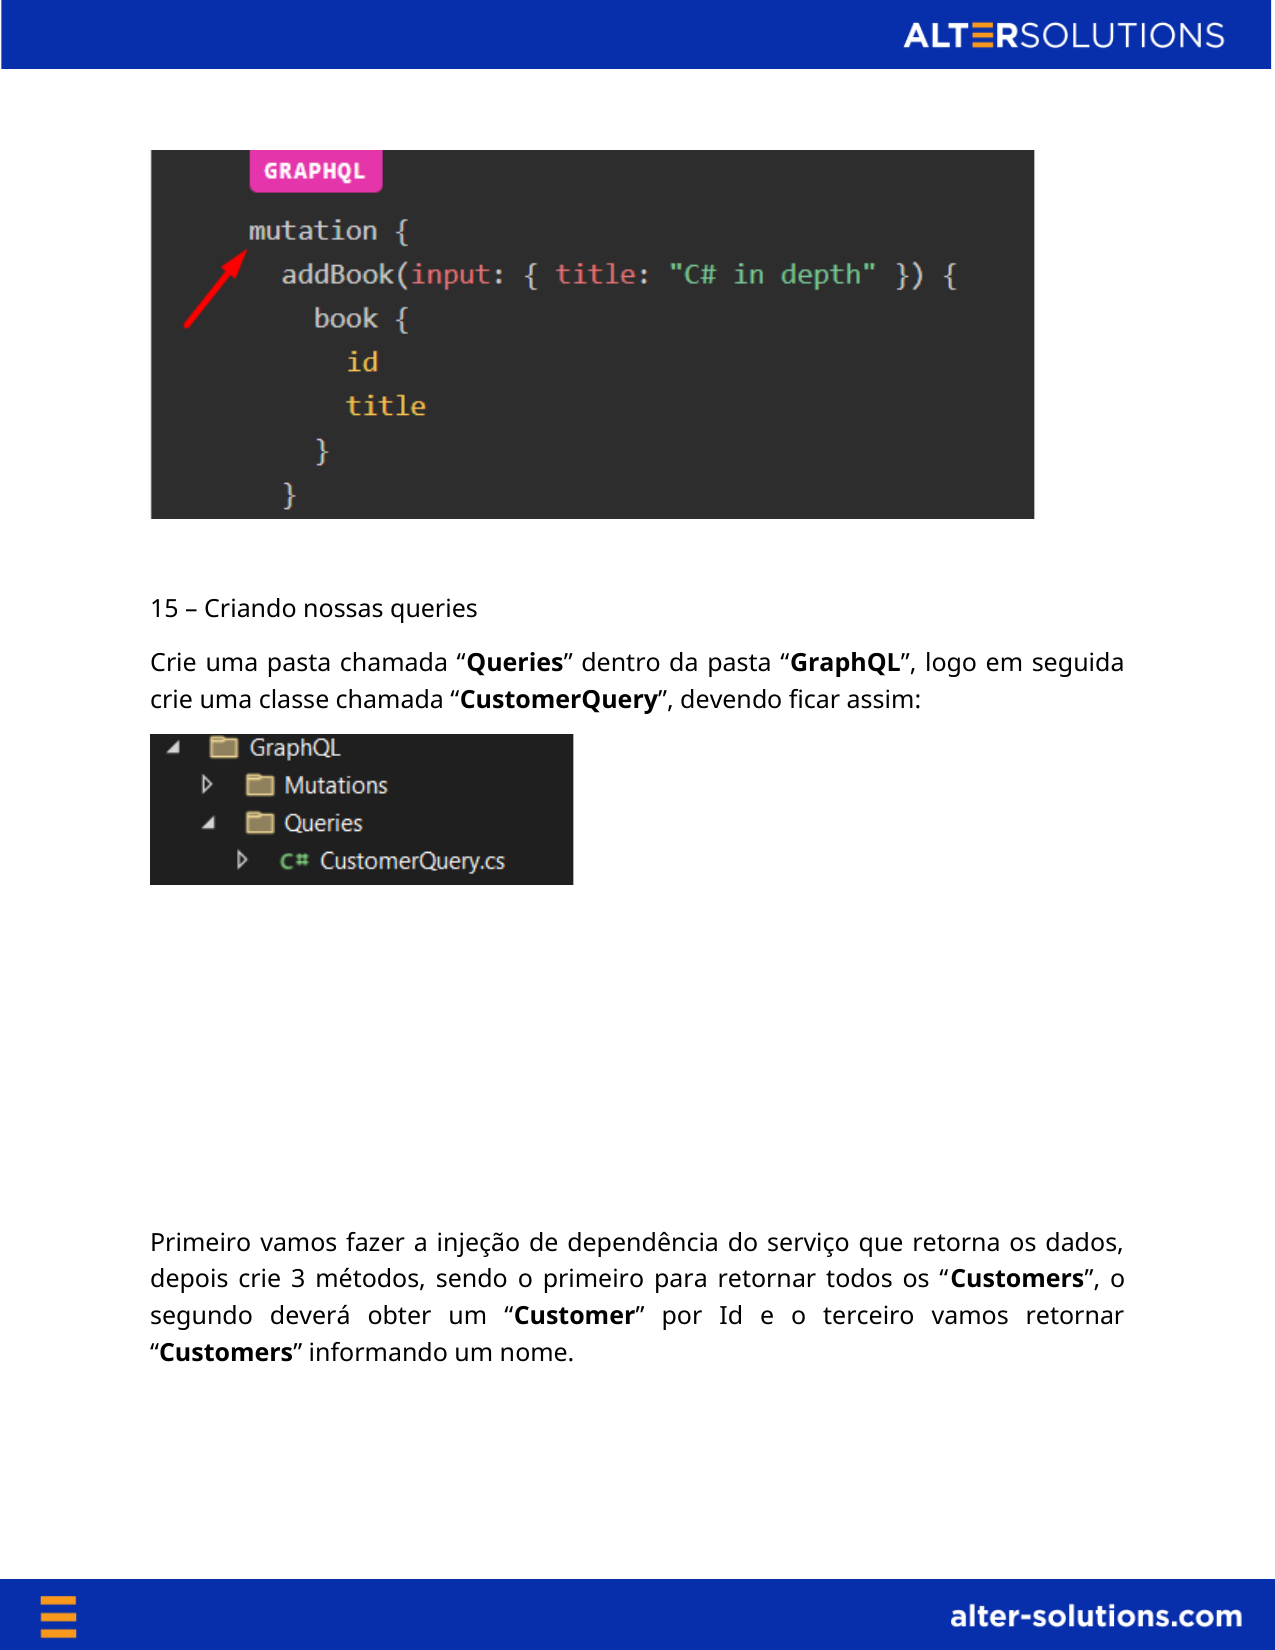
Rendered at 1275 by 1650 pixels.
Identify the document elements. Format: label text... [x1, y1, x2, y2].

text 15 – Criando nossas queries [150, 591, 1125, 625]
picture [150, 734, 574, 885]
picture [0, 0, 1271, 69]
text Primeiro vamos fazer a injeção de dependência do serviço que retorna os dados, depois crie 3 métodos, sendo o primeiro para retornar todos os “Customers”, o segundo deverá obter um “Customer” por Id e o terceiro vamos retornar “Customers” informando um nome. [150, 1224, 1125, 1368]
picture [150, 150, 1035, 519]
picture [0, 1579, 1275, 1650]
text Crie uma pasta chamada “Queries” dentro da pasta “GraphQL”, logo em seguida crie uma classe chamada “CustomerQuery”, devendo ficar assim: [150, 644, 1125, 715]
